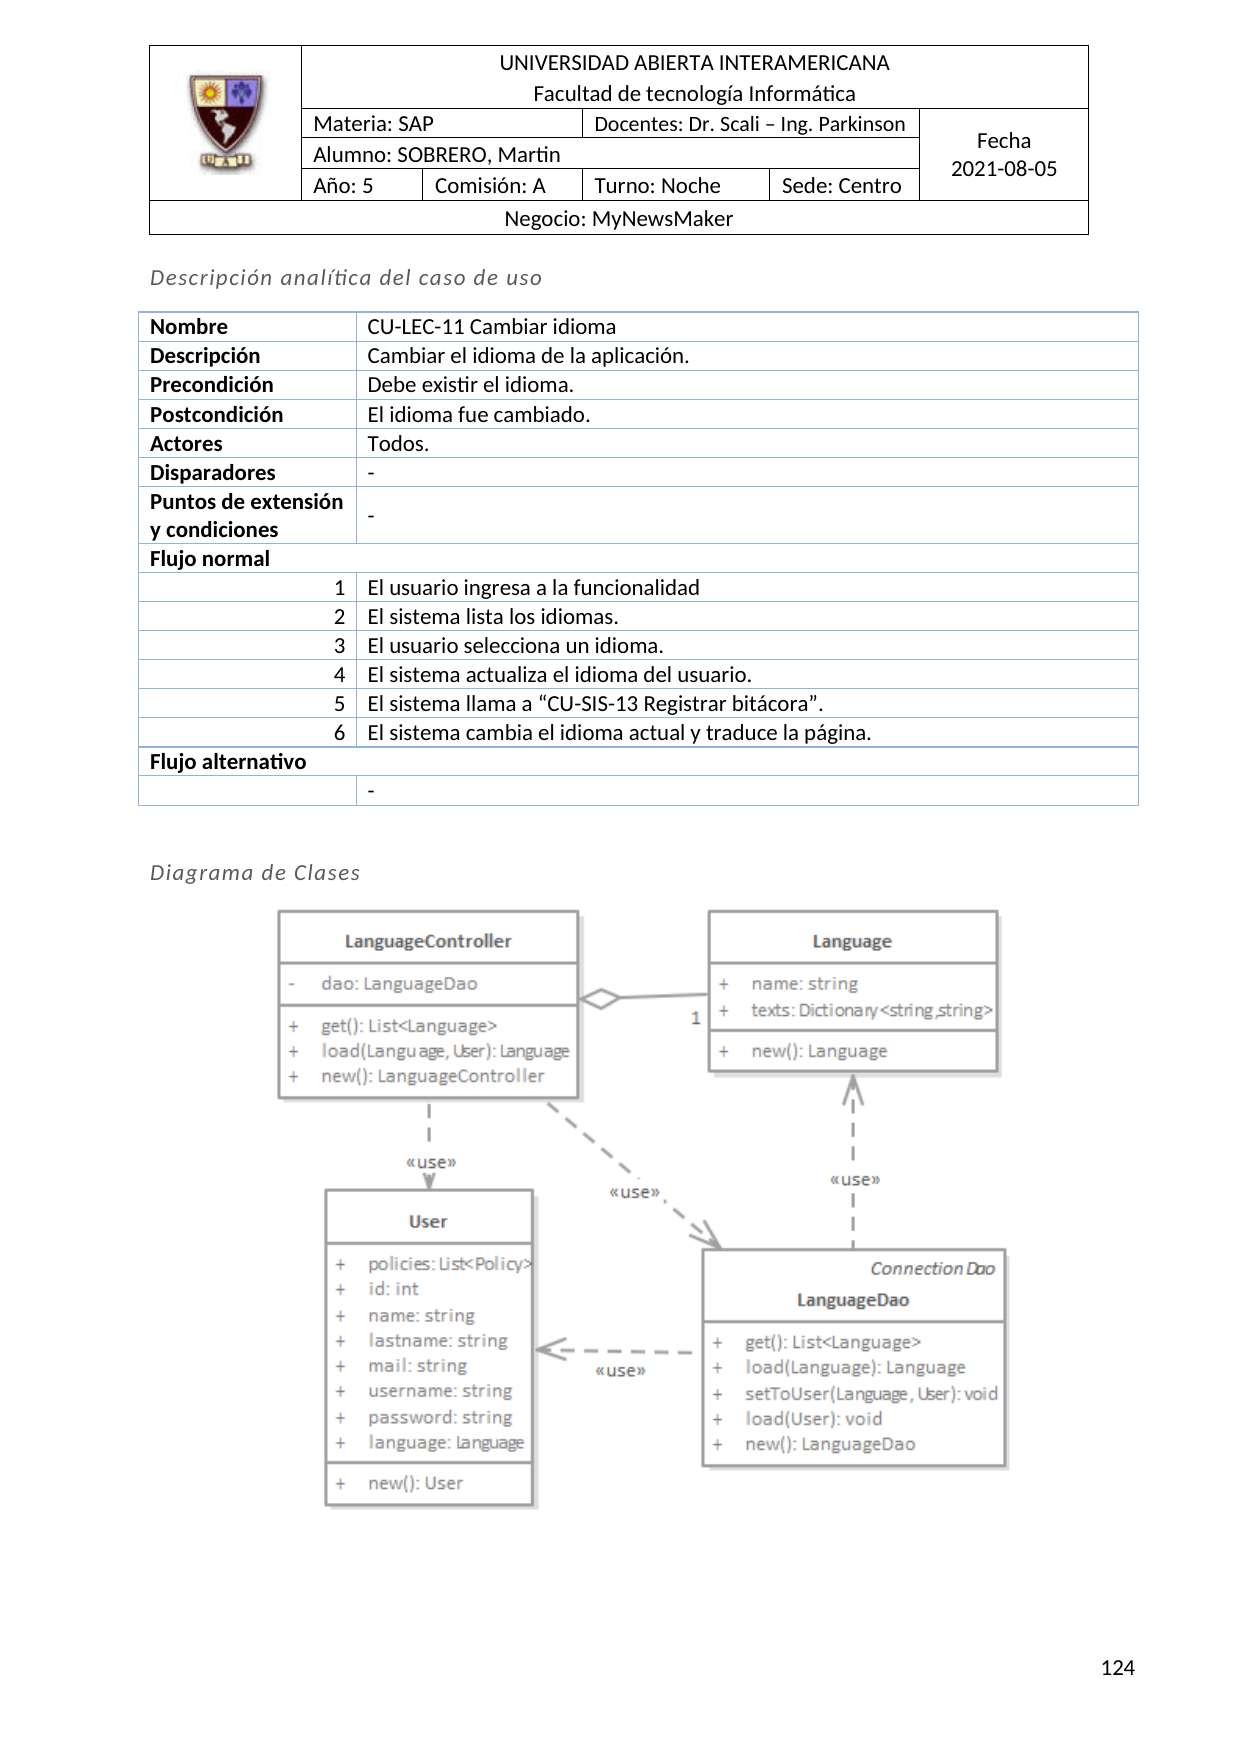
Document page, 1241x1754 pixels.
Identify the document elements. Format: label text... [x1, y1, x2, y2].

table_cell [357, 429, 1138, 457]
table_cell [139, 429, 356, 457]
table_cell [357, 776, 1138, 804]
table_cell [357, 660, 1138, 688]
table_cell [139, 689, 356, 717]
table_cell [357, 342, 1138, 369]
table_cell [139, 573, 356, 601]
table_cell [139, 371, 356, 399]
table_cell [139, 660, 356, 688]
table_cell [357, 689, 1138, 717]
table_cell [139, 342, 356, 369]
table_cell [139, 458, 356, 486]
subtitle Descripción analítica del caso de uso [150, 263, 1135, 291]
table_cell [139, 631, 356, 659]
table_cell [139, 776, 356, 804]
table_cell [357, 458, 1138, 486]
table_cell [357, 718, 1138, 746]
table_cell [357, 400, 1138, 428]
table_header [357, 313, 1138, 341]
picture [273, 907, 1013, 1513]
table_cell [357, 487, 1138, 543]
subtitle Diagrama de Clases [150, 858, 1135, 887]
picture [175, 67, 276, 180]
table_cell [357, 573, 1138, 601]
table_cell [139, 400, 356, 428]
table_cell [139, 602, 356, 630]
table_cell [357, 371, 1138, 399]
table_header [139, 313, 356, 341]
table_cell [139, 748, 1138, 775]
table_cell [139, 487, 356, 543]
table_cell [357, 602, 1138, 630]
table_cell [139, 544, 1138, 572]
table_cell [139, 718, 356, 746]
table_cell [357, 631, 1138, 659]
